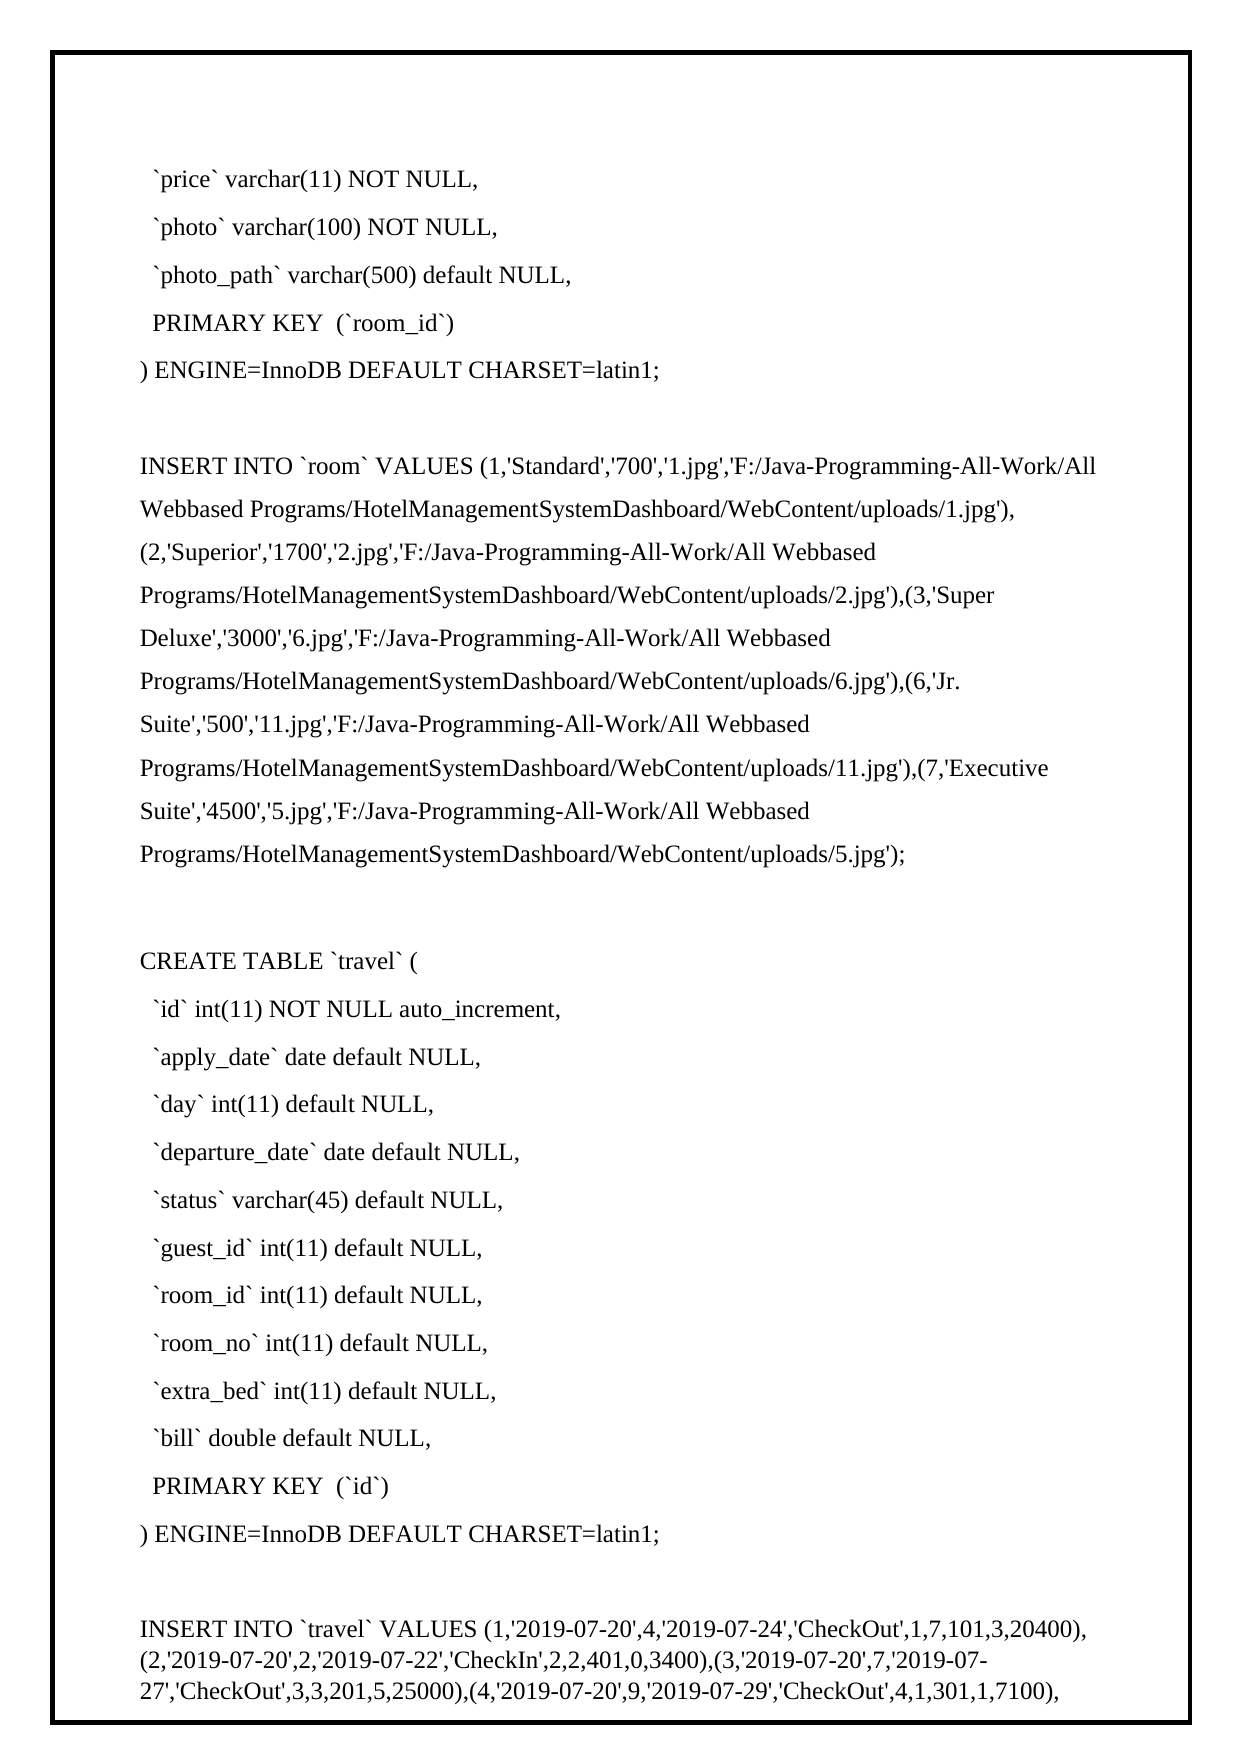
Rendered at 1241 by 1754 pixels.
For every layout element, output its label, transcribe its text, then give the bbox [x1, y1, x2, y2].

text `room_id` int(11) default NULL, [139, 1280, 1128, 1309]
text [139, 1614, 1128, 1705]
text `status` varchar(45) default NULL, [139, 1185, 1128, 1214]
text PRIMARY KEY (`id`) [139, 1471, 1128, 1500]
text `guest_id` int(11) default NULL, [139, 1233, 1128, 1261]
text CREATE TABLE `travel` ( [139, 946, 1128, 975]
text `room_no` int(11) default NULL, [139, 1328, 1128, 1357]
text `day` int(11) default NULL, [139, 1089, 1128, 1118]
text `price` varchar(11) NOT NULL, [139, 164, 1128, 193]
text ) ENGINE=InnoDB DEFAULT CHARSET=latin1; [139, 355, 1128, 384]
text PRIMARY KEY (`room_id`) [139, 308, 1128, 336]
text `bill` double default NULL, [139, 1423, 1128, 1452]
text `id` int(11) NOT NULL auto_increment, [139, 994, 1128, 1023]
text INSERT INTO `room` VALUES (1,'Standard','700','1.jpg','F:/Java-Programming-All-Work/All Webbased Programs/HotelManagementSystemDashboard/WebContent/uploads/1.jpg'),(2,'Superior','1700','2.jpg','F:/Java-Programming-All-Work/All Webbased Programs/HotelManagementSystemDashboard/WebContent/uploads/2.jpg'),(3,'Super Deluxe','3000','6.jpg','F:/Java-Programming-All-Work/All Webbased Programs/HotelManagementSystemDashboard/WebContent/uploads/6.jpg'),(6,'Jr. Suite','500','11.jpg','F:/Java-Programming-All-Work/All Webbased Programs/HotelManagementSystemDashboard/WebContent/uploads/11.jpg'),(7,'Executive Suite','4500','5.jpg','F:/Java-Programming-All-Work/All Webbased Programs/HotelManagementSystemDashboard/WebContent/uploads/5.jpg'); [139, 451, 1128, 868]
text `photo` varchar(100) NOT NULL, [139, 212, 1128, 241]
text `extra_bed` int(11) default NULL, [139, 1376, 1128, 1404]
text `departure_date` date default NULL, [139, 1137, 1128, 1166]
text `photo_path` varchar(500) default NULL, [139, 260, 1128, 289]
text `apply_date` date default NULL, [139, 1042, 1128, 1071]
text ) ENGINE=InnoDB DEFAULT CHARSET=latin1; [139, 1519, 1128, 1548]
